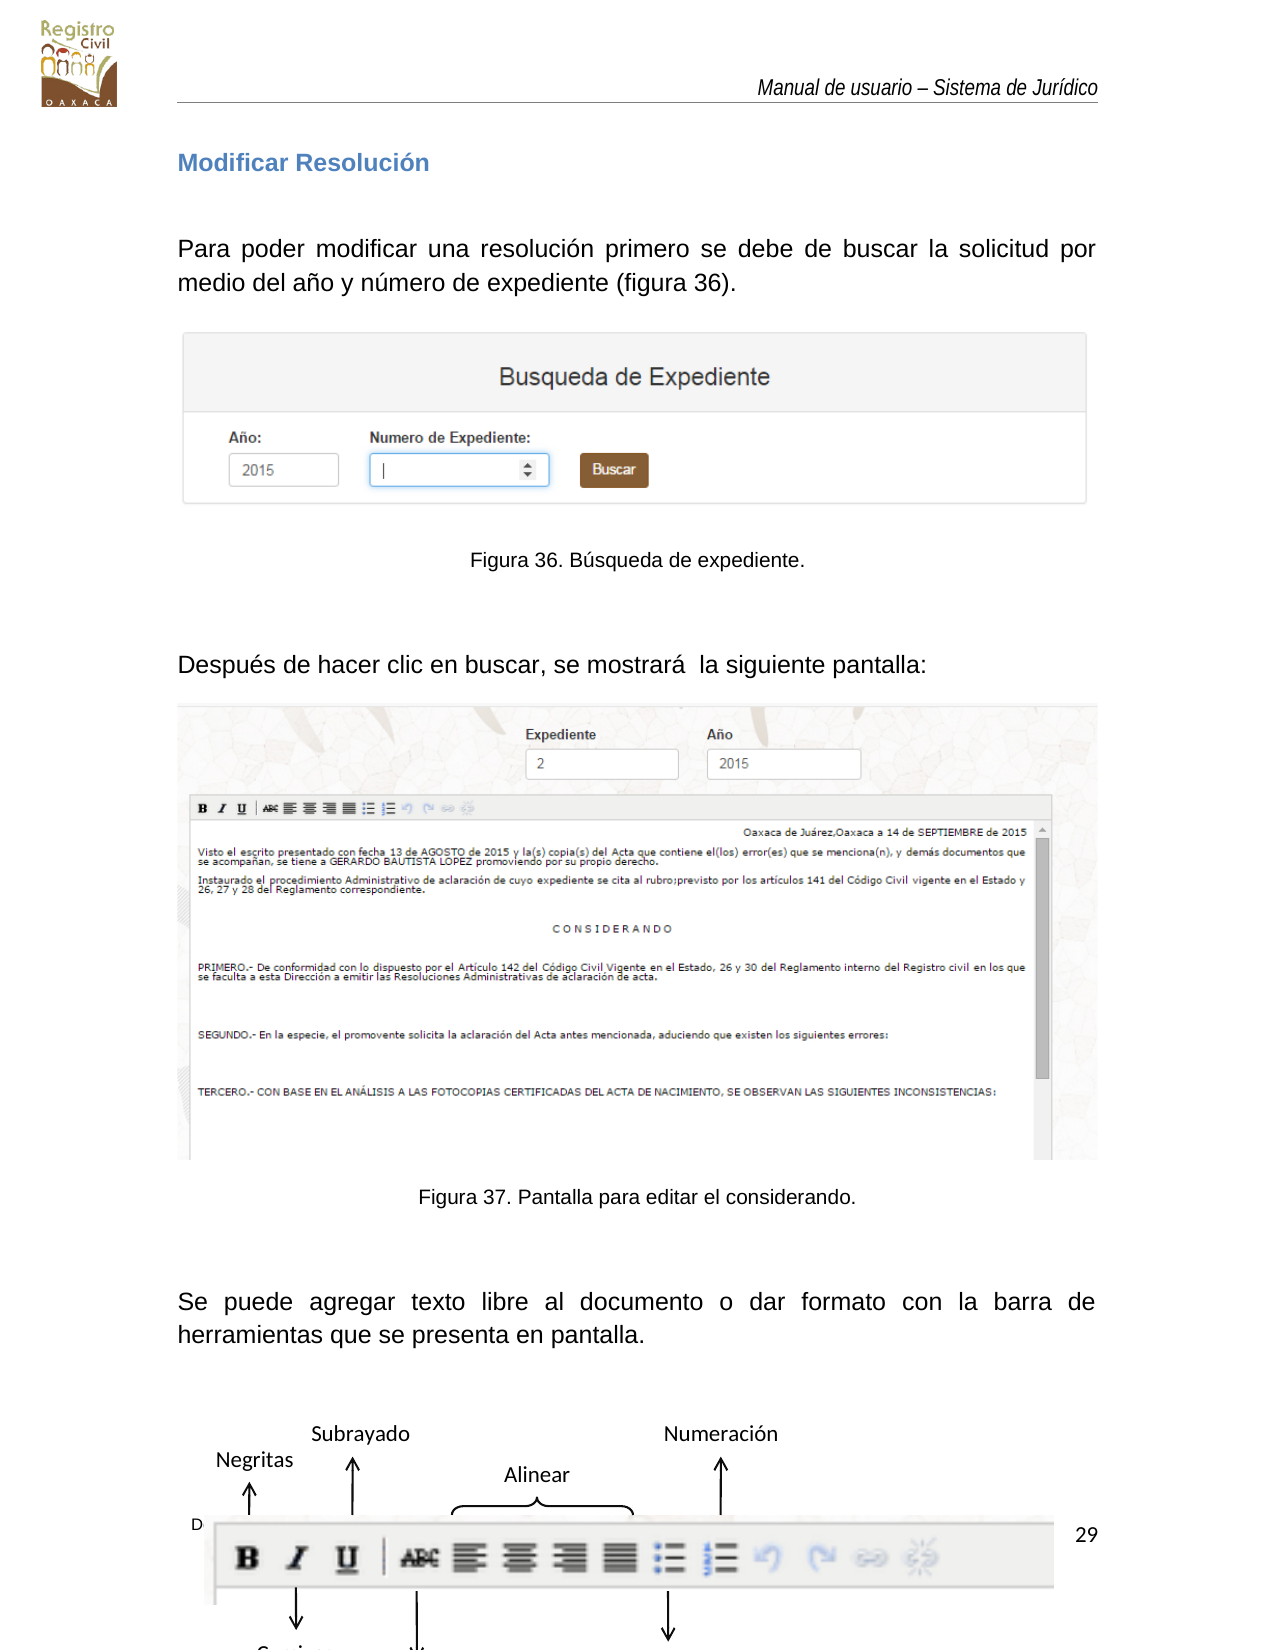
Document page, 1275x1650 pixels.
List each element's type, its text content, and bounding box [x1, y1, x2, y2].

picture [177, 321, 1098, 523]
text Para poder modificar una resolución primero se debe de buscar la solicitud por medio del año y número de expediente (figura 36). [177, 234, 1098, 296]
text Se puede agregar texto libre al documento o dar formato con la barra de herramientas que se presenta en pantalla. [177, 1287, 1098, 1349]
text Figura 36. Búsqueda de expediente. [177, 548, 1098, 572]
subtitle Modificar Resolución [177, 148, 1098, 176]
picture [204, 1515, 1054, 1605]
text Después de hacer clic en buscar, se mostrará la siguiente pantalla: [177, 650, 1098, 679]
text Figura 37. Pantalla para editar el considerando. [177, 1185, 1098, 1209]
picture [41, 20, 117, 107]
picture [177, 703, 1098, 1160]
